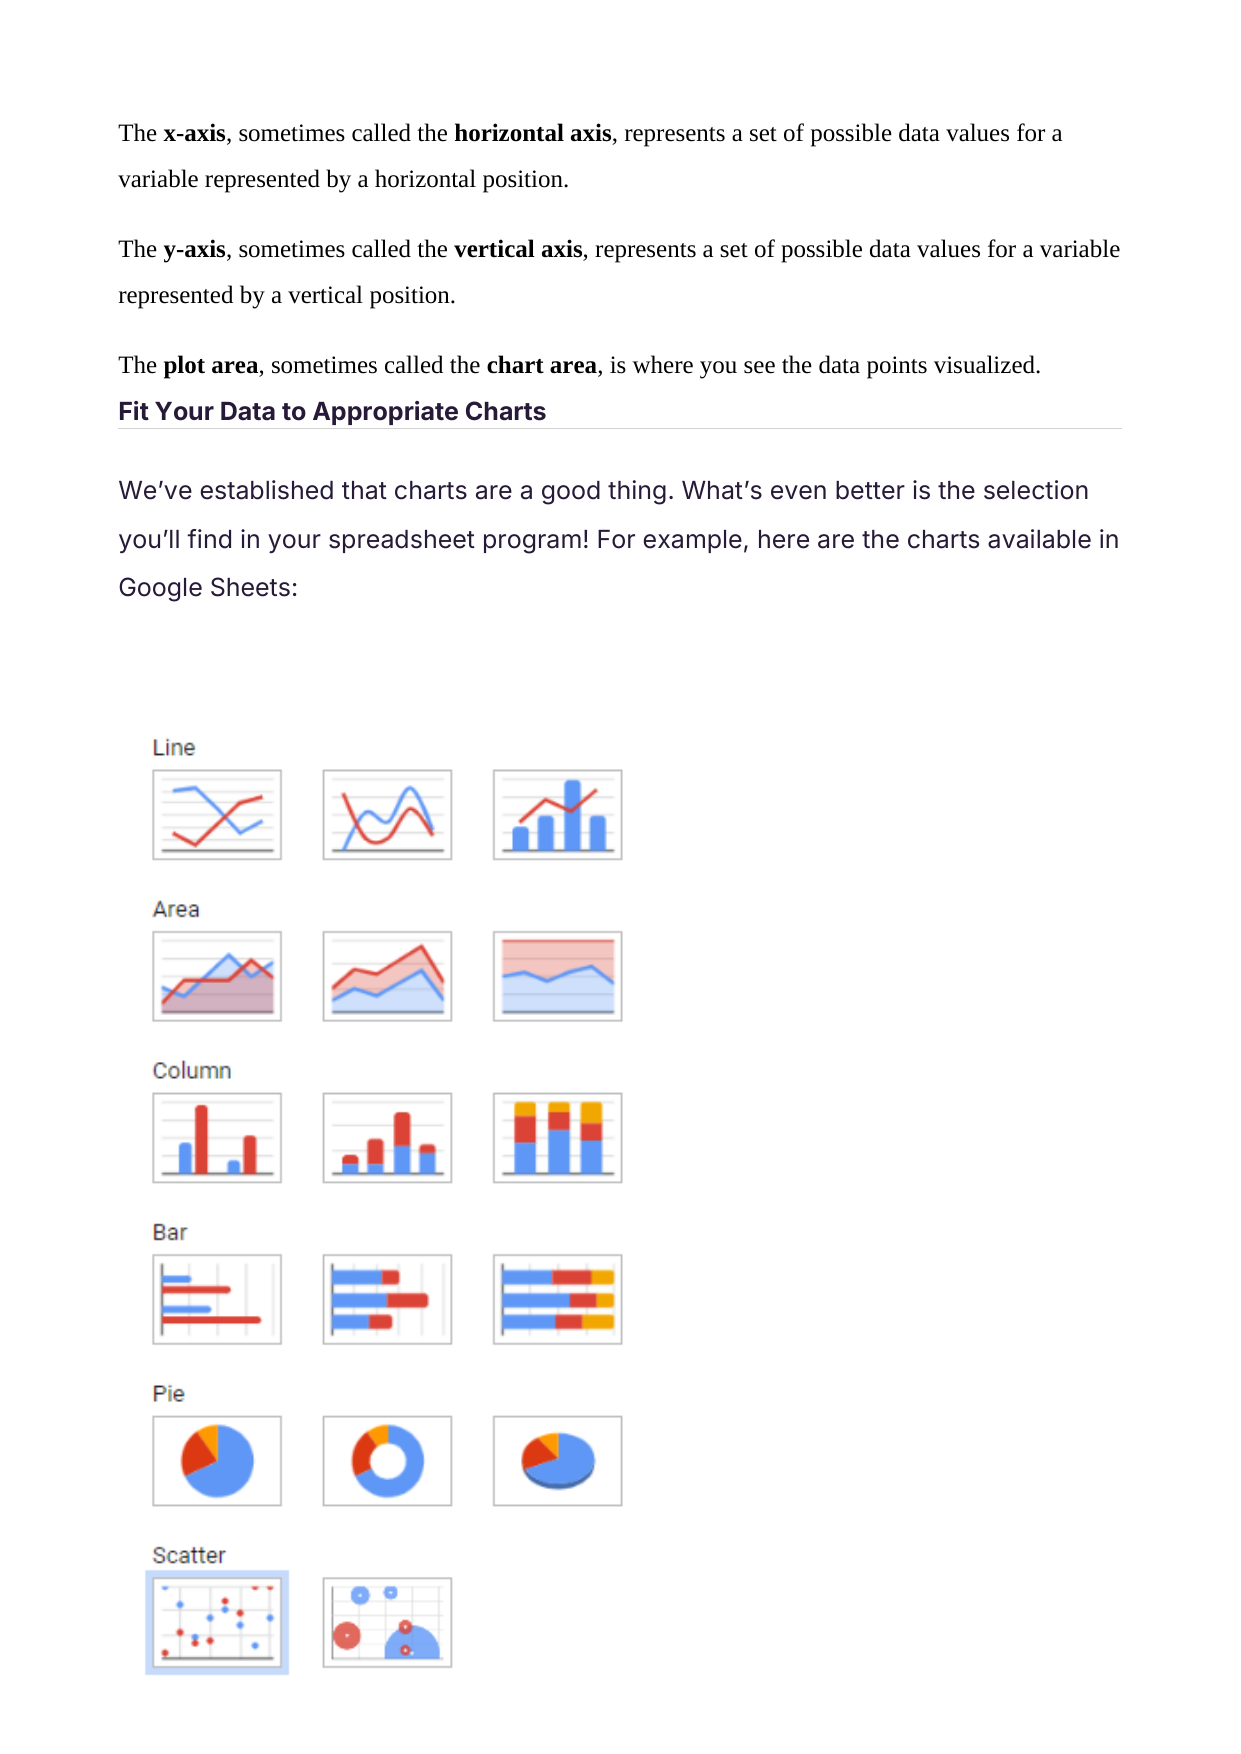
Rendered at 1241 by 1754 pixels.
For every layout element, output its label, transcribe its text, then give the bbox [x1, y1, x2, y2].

subtitle Fit Your Data to Appropriate Charts [118, 396, 1122, 428]
text We’ve established that charts are a good thing. What’s even better is the selection you’ll find in your spreadsheet program! For example, here are the charts available in Google Sheets: [118, 475, 1122, 603]
picture [135, 723, 630, 1686]
text The plot area, sometimes called the chart area, is where you see the data points visualized. [118, 350, 1122, 379]
text The y-axis, sometimes called the vertical axis, represents a set of possible data values for a variable represented by a vertical position. [118, 234, 1122, 309]
text The x-axis, sometimes called the horizontal axis, represents a set of possible data values for a variable represented by a horizontal position. [118, 118, 1122, 193]
